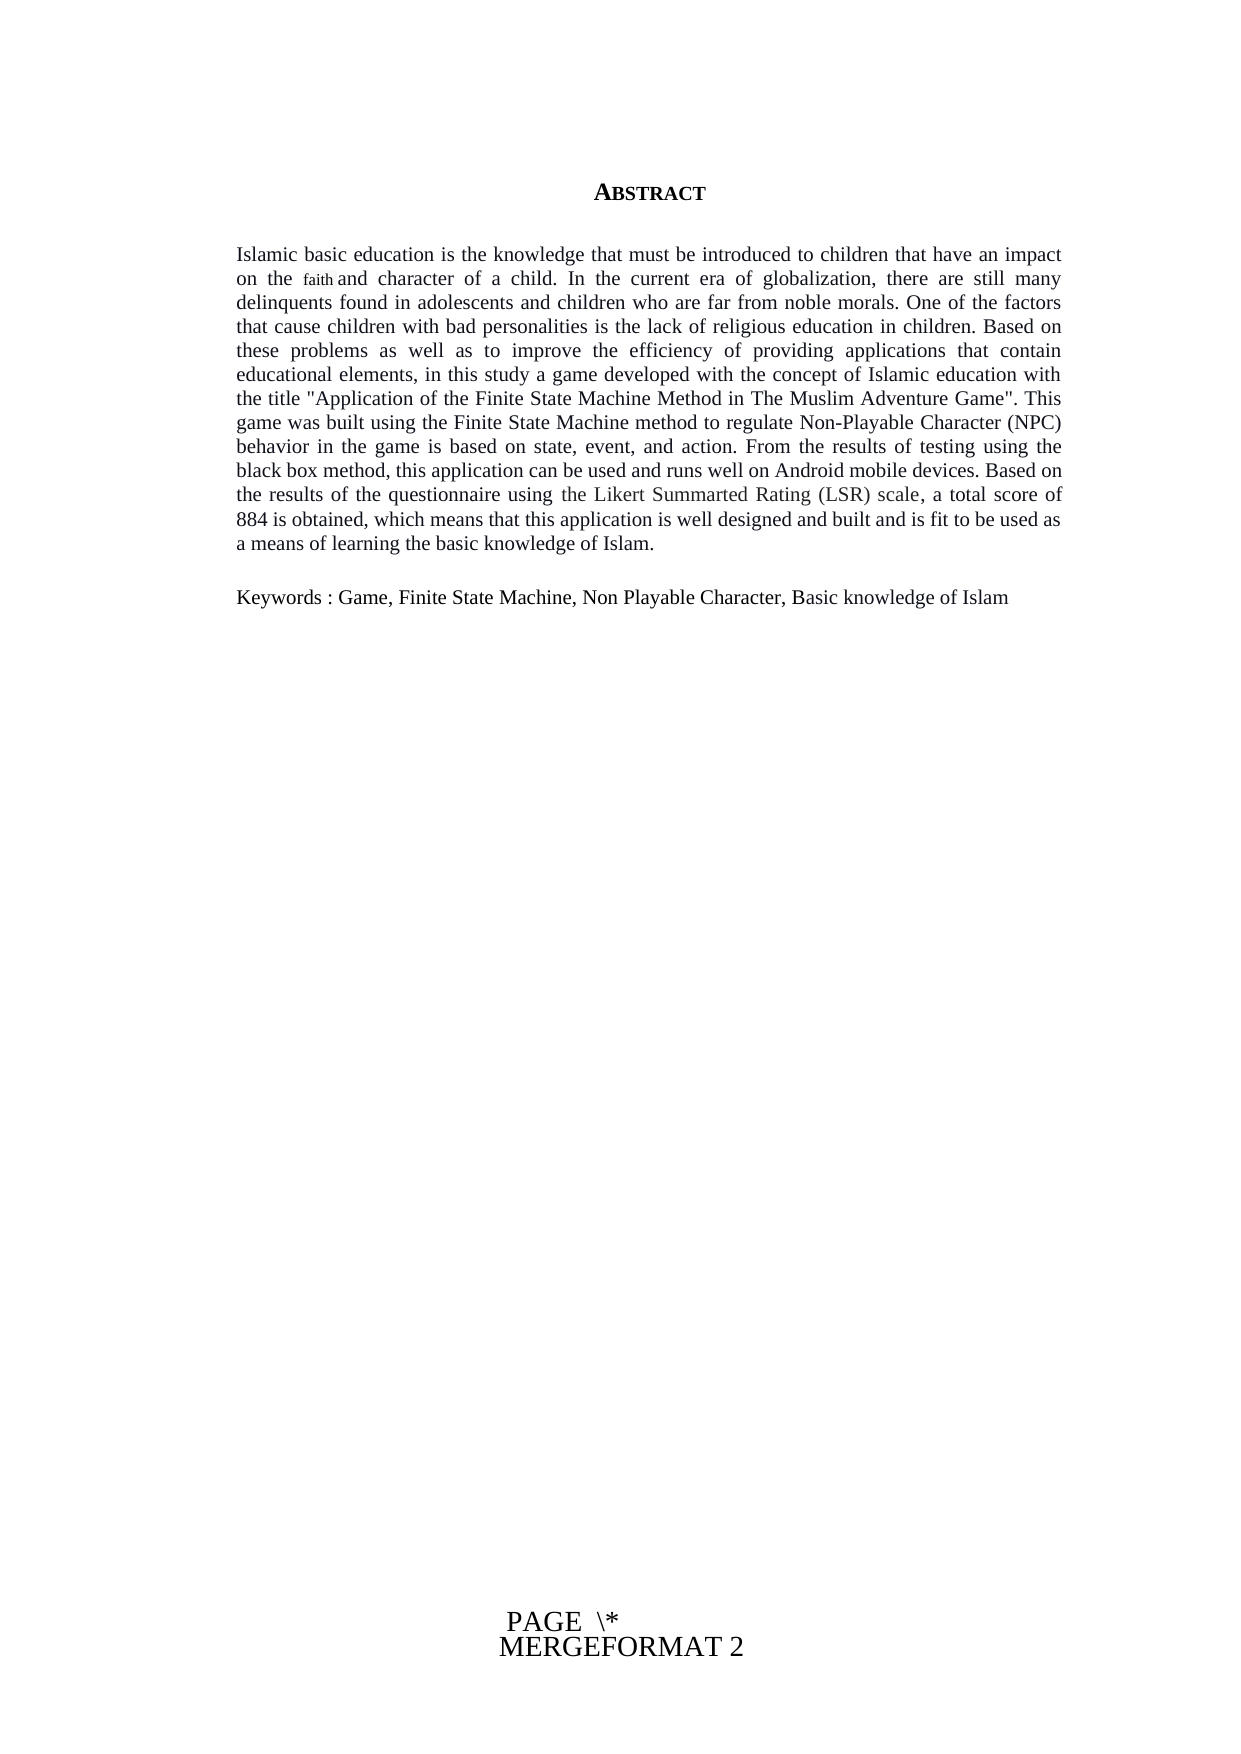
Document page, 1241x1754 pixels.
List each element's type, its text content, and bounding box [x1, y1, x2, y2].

text Abstract [236, 177, 1063, 206]
text Islamic basic education is the knowledge that must be introduced to children that have an impact on the faith and character of a child. In the current era of globalization, there are still many delinquents found in adolescents and children who are far from noble morals. One of the factors that cause children with bad personalities is the lack of religious education in children. Based on these problems as well as to improve the efficiency of providing applications that contain educational elements, in this study a game developed with the concept of Islamic education with the title "Application of the Finite State Machine Method in The Muslim Adventure Game". This game was built using the Finite State Machine method to regulate Non-Playable Character (NPC) behavior in the game is based on state, event, and action. From the results of testing using the black box method, this application can be used and runs well on Android mobile devices. Based on the results of the questionnaire using the Likert Summarted Rating (LSR) scale, a total score of 884 is obtained, which means that this application is well designed and built and is fit to be used as a means of learning the basic knowledge of Islam. [236, 242, 1063, 554]
text Keywords : Game, Finite State Machine, Non Playable Character, Basic knowledge of Islam [236, 585, 1063, 609]
